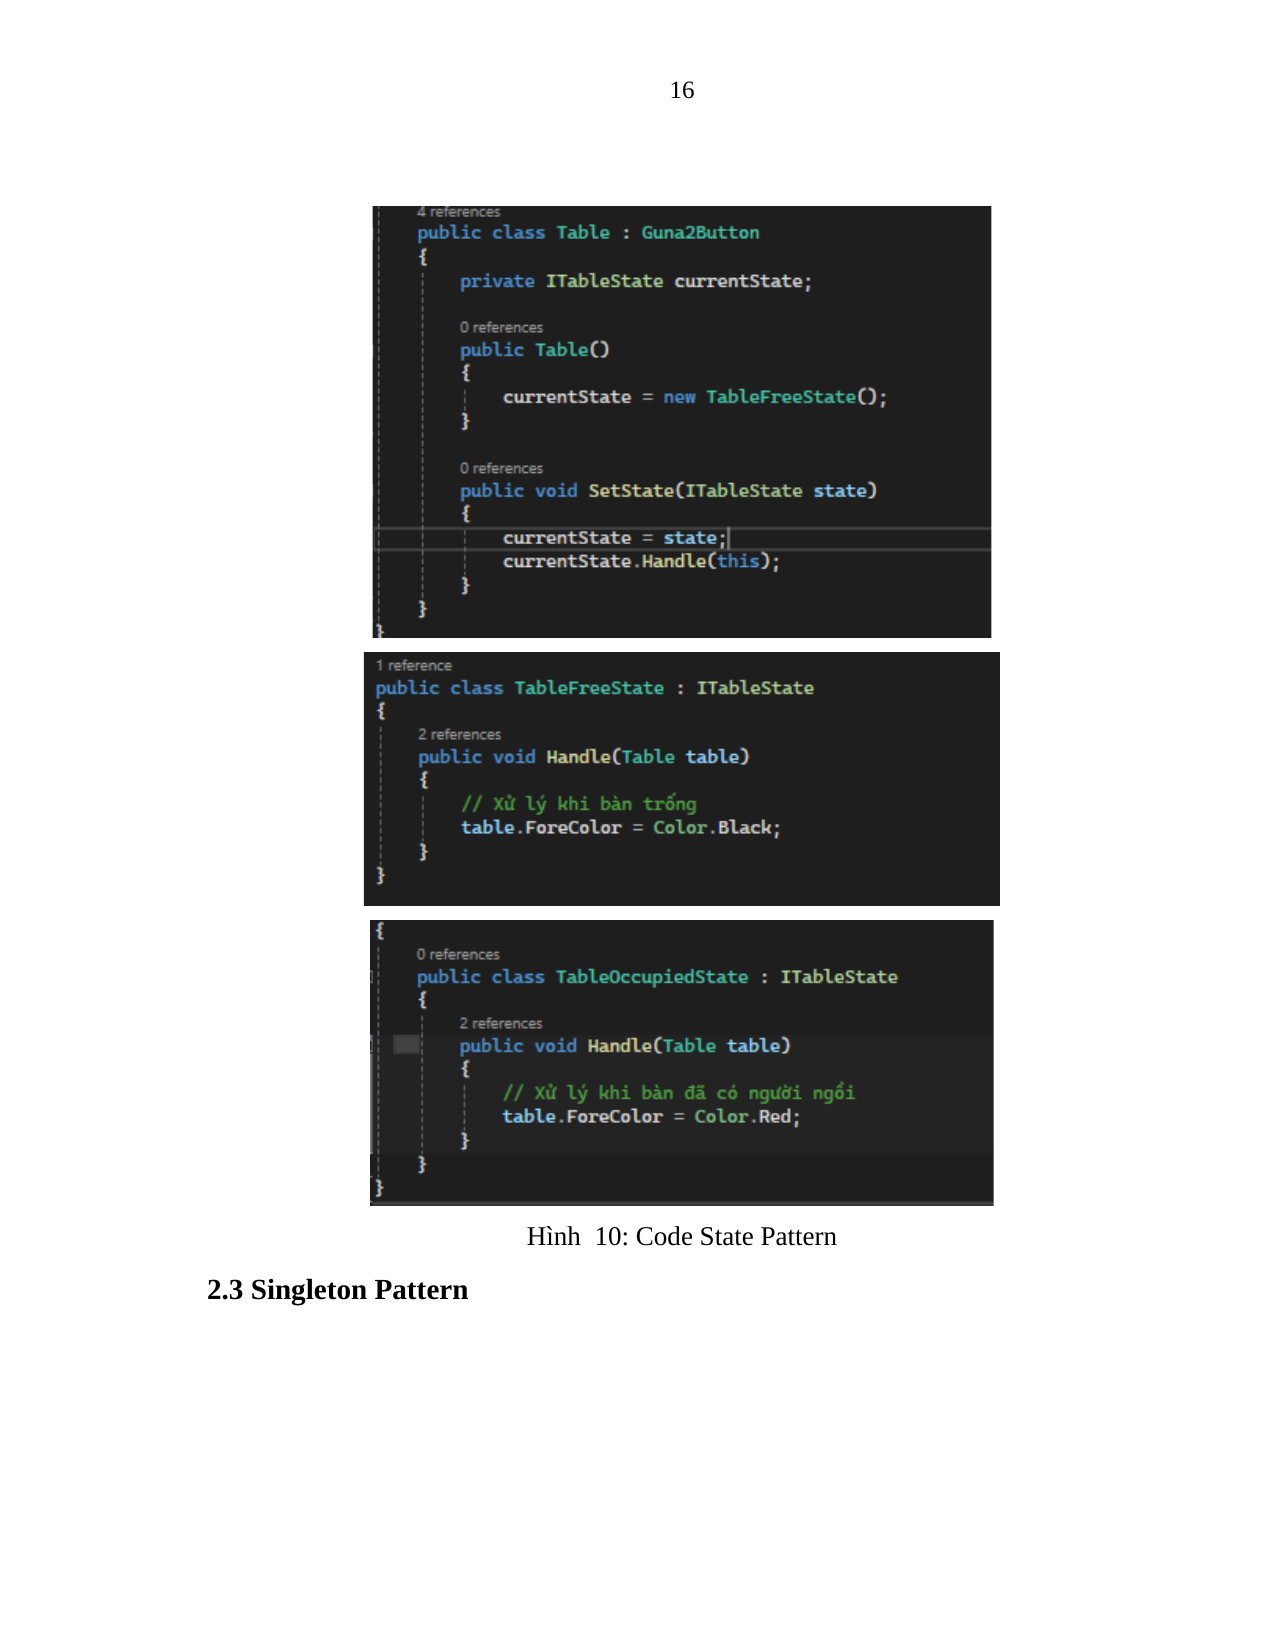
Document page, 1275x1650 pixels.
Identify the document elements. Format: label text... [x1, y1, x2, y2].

subtitle 2.3 Singleton Pattern [207, 1272, 1157, 1306]
picture [363, 652, 1000, 906]
picture [372, 206, 992, 638]
text Hình 10: Code State Pattern [207, 1220, 1157, 1251]
picture [370, 920, 994, 1206]
